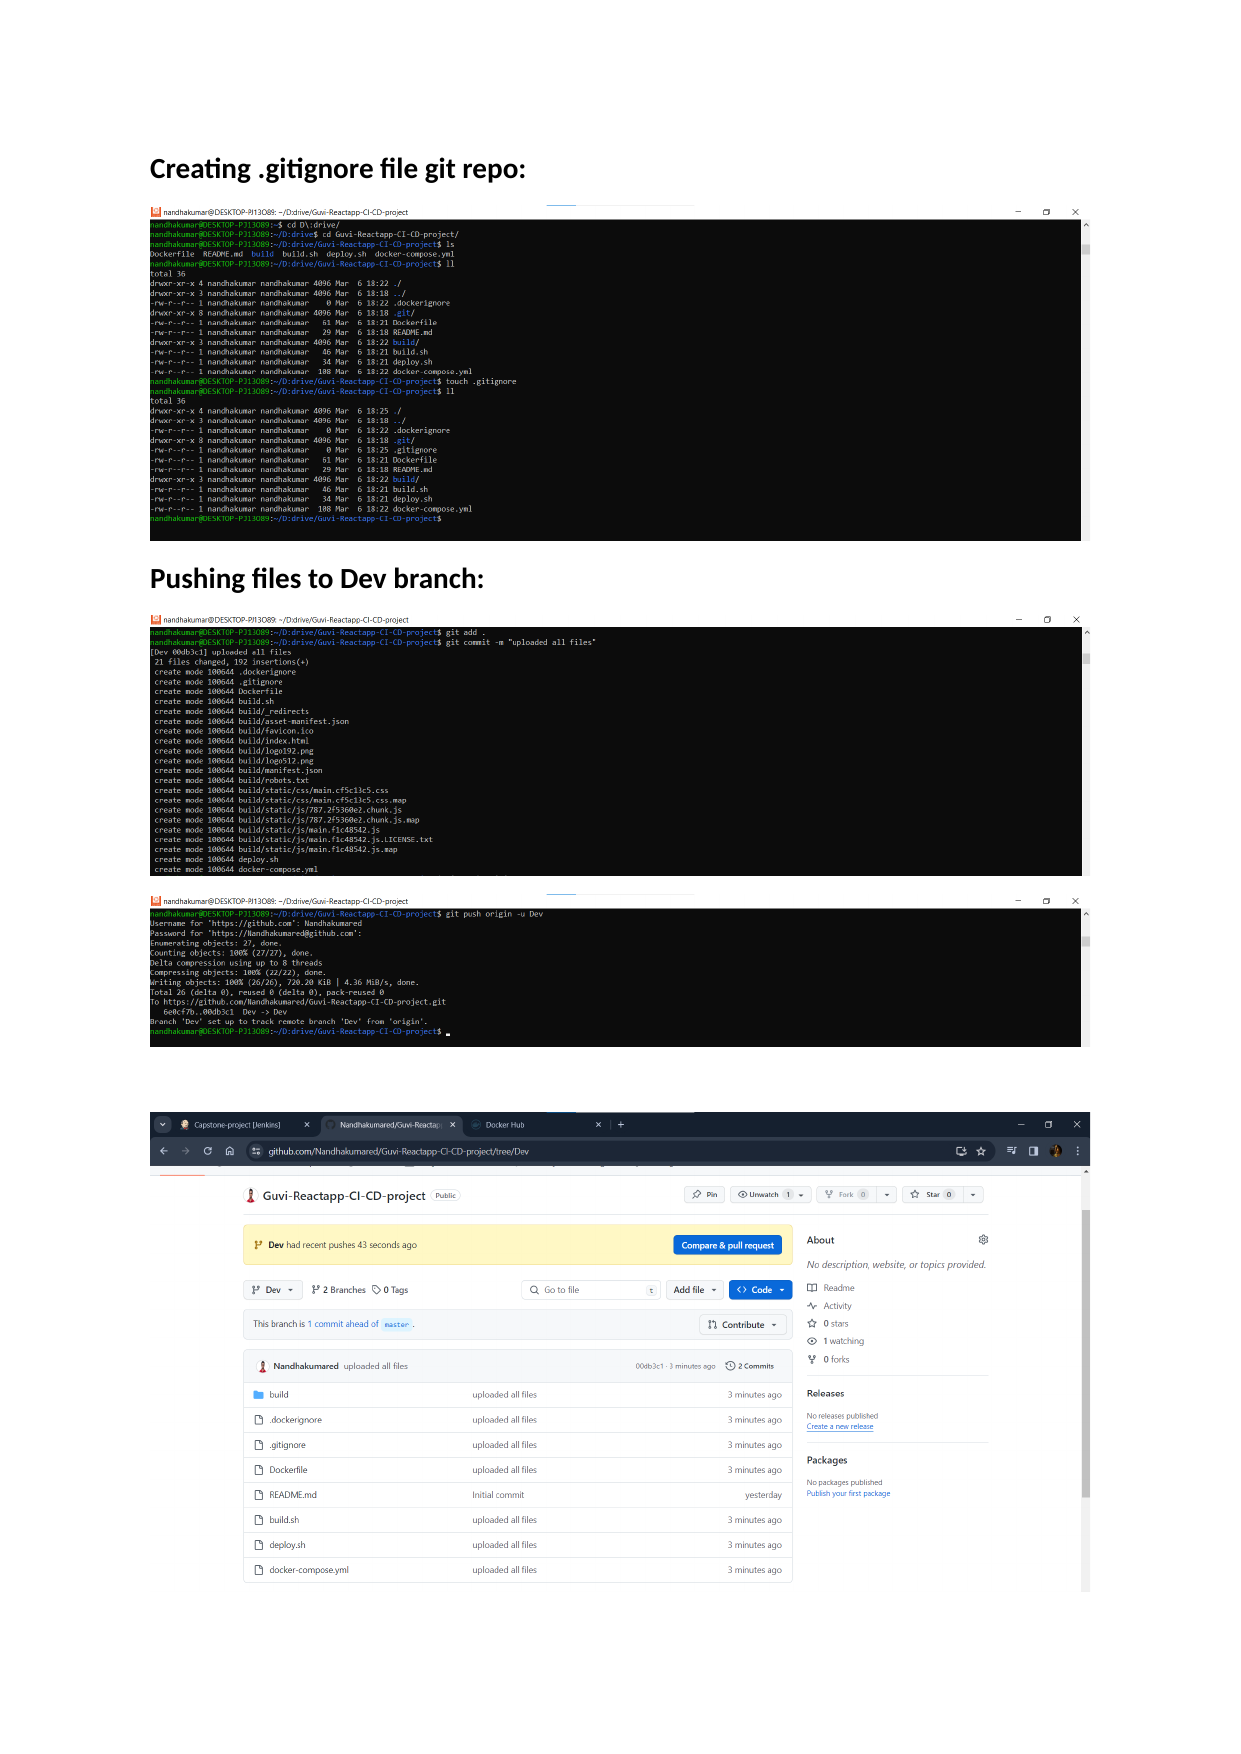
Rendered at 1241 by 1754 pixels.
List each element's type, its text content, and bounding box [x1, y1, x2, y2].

text Creating .gitignore file git repo: [150, 150, 1090, 186]
picture [150, 615, 1091, 876]
text Pushing files to Dev branch: [150, 560, 1090, 596]
picture [150, 205, 1091, 541]
picture [150, 1112, 1091, 1592]
picture [150, 894, 1091, 1047]
